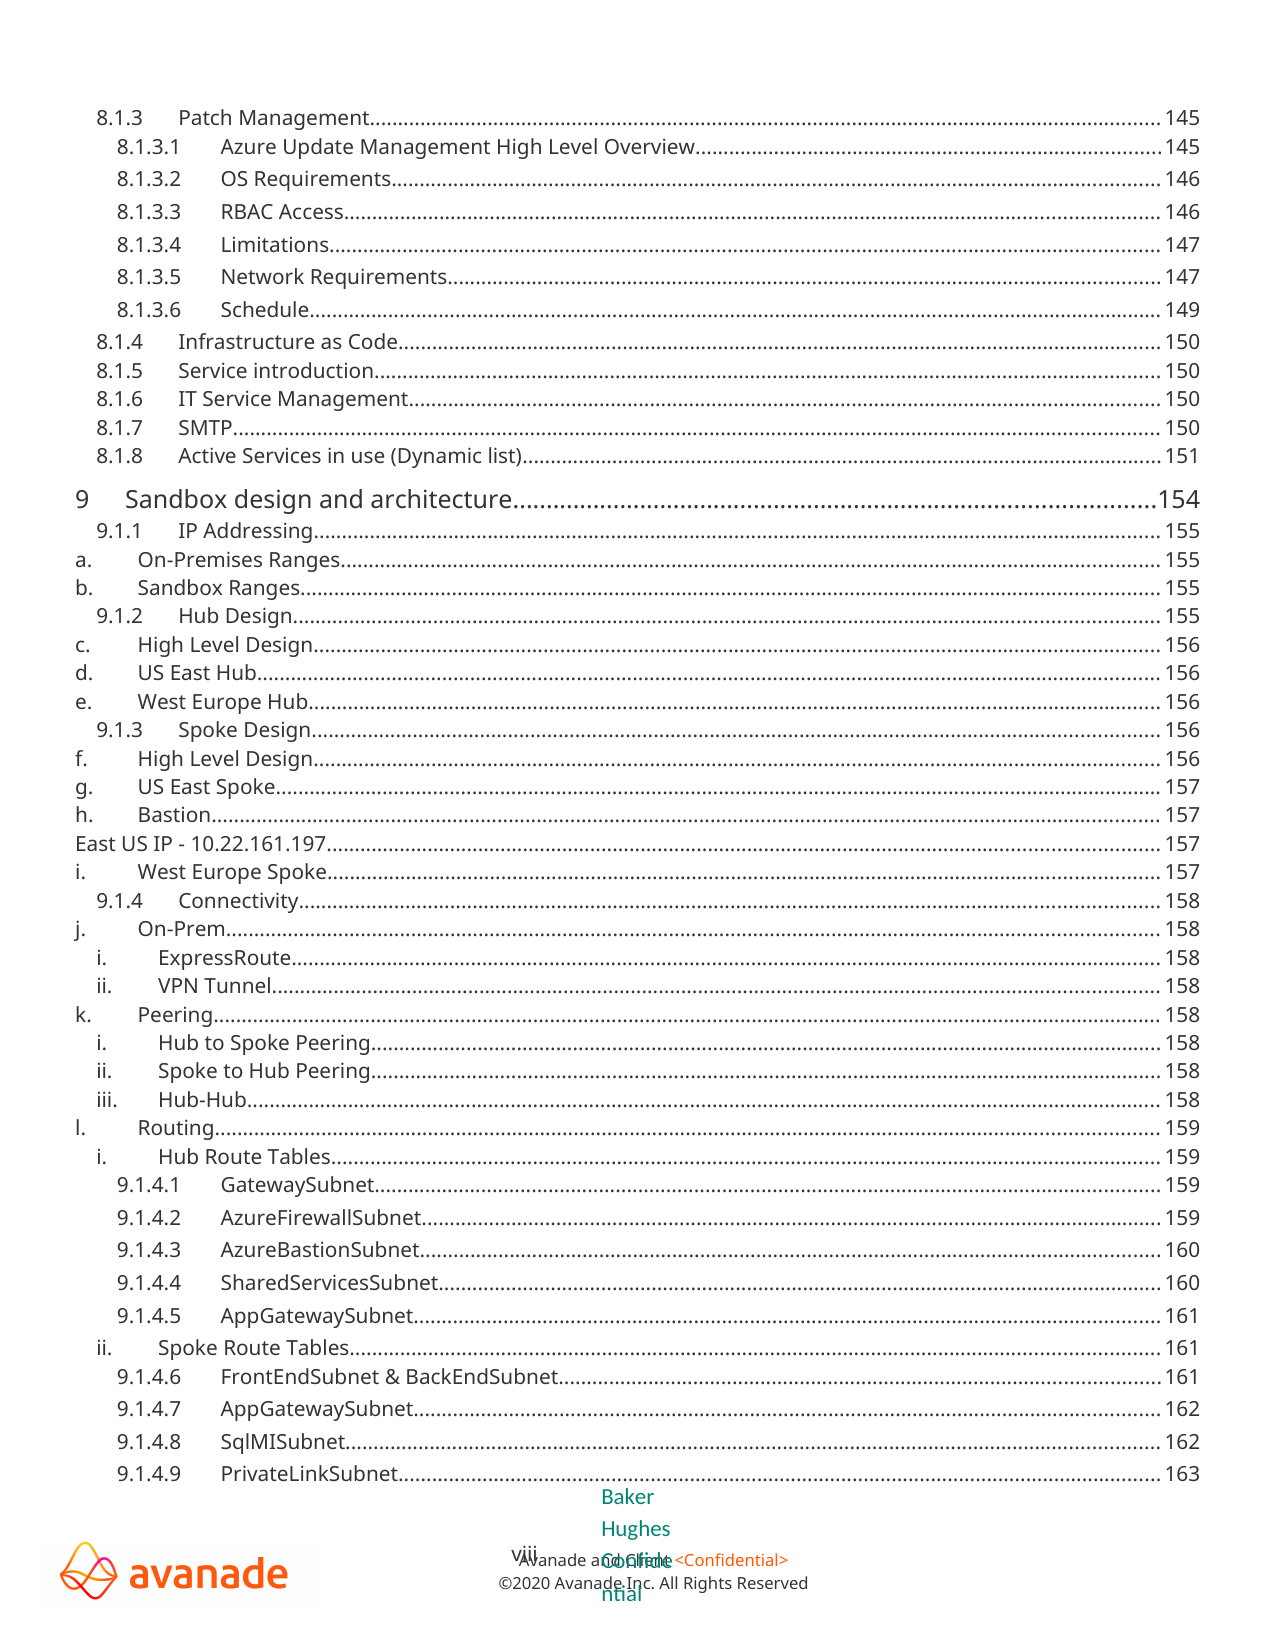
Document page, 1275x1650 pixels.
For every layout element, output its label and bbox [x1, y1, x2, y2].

picture [36, 1541, 320, 1607]
